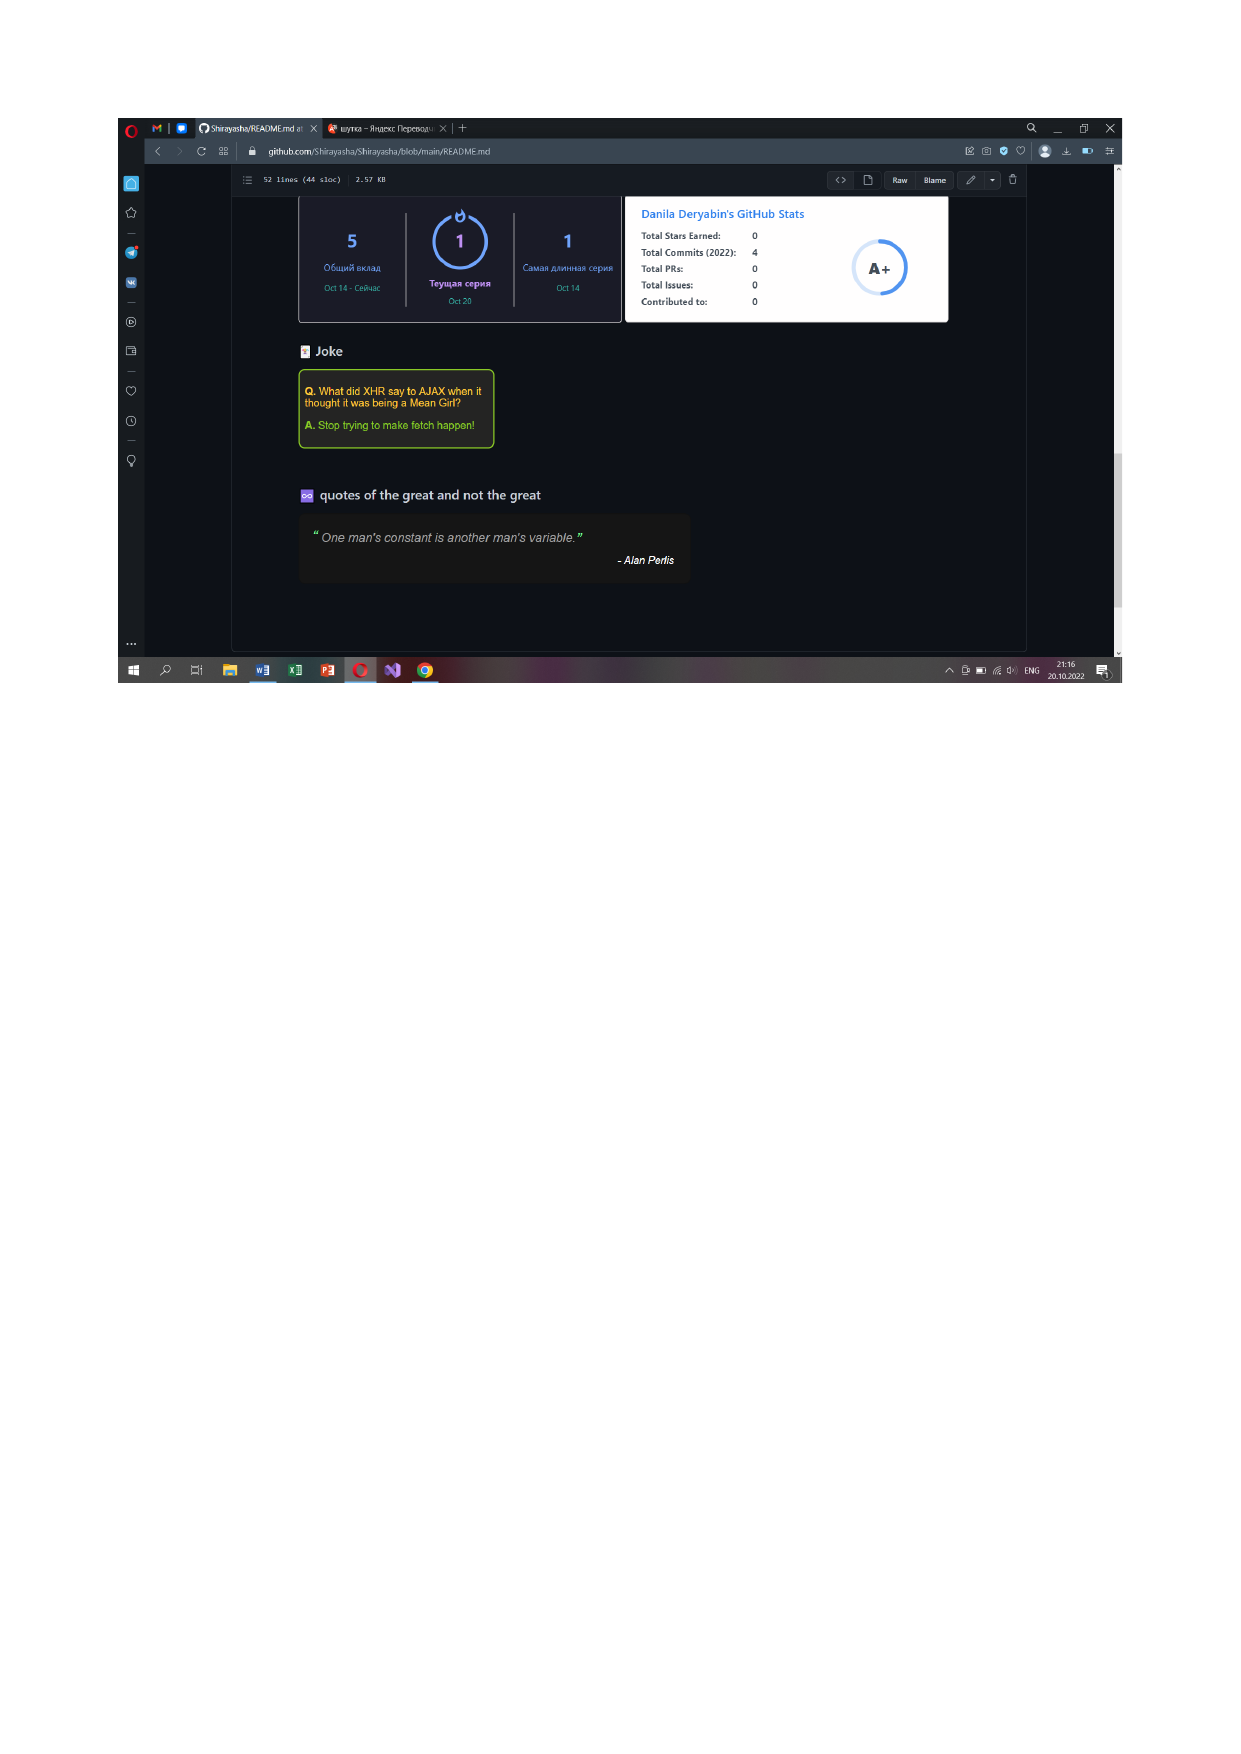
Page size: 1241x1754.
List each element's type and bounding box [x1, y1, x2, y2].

picture [118, 118, 1123, 683]
